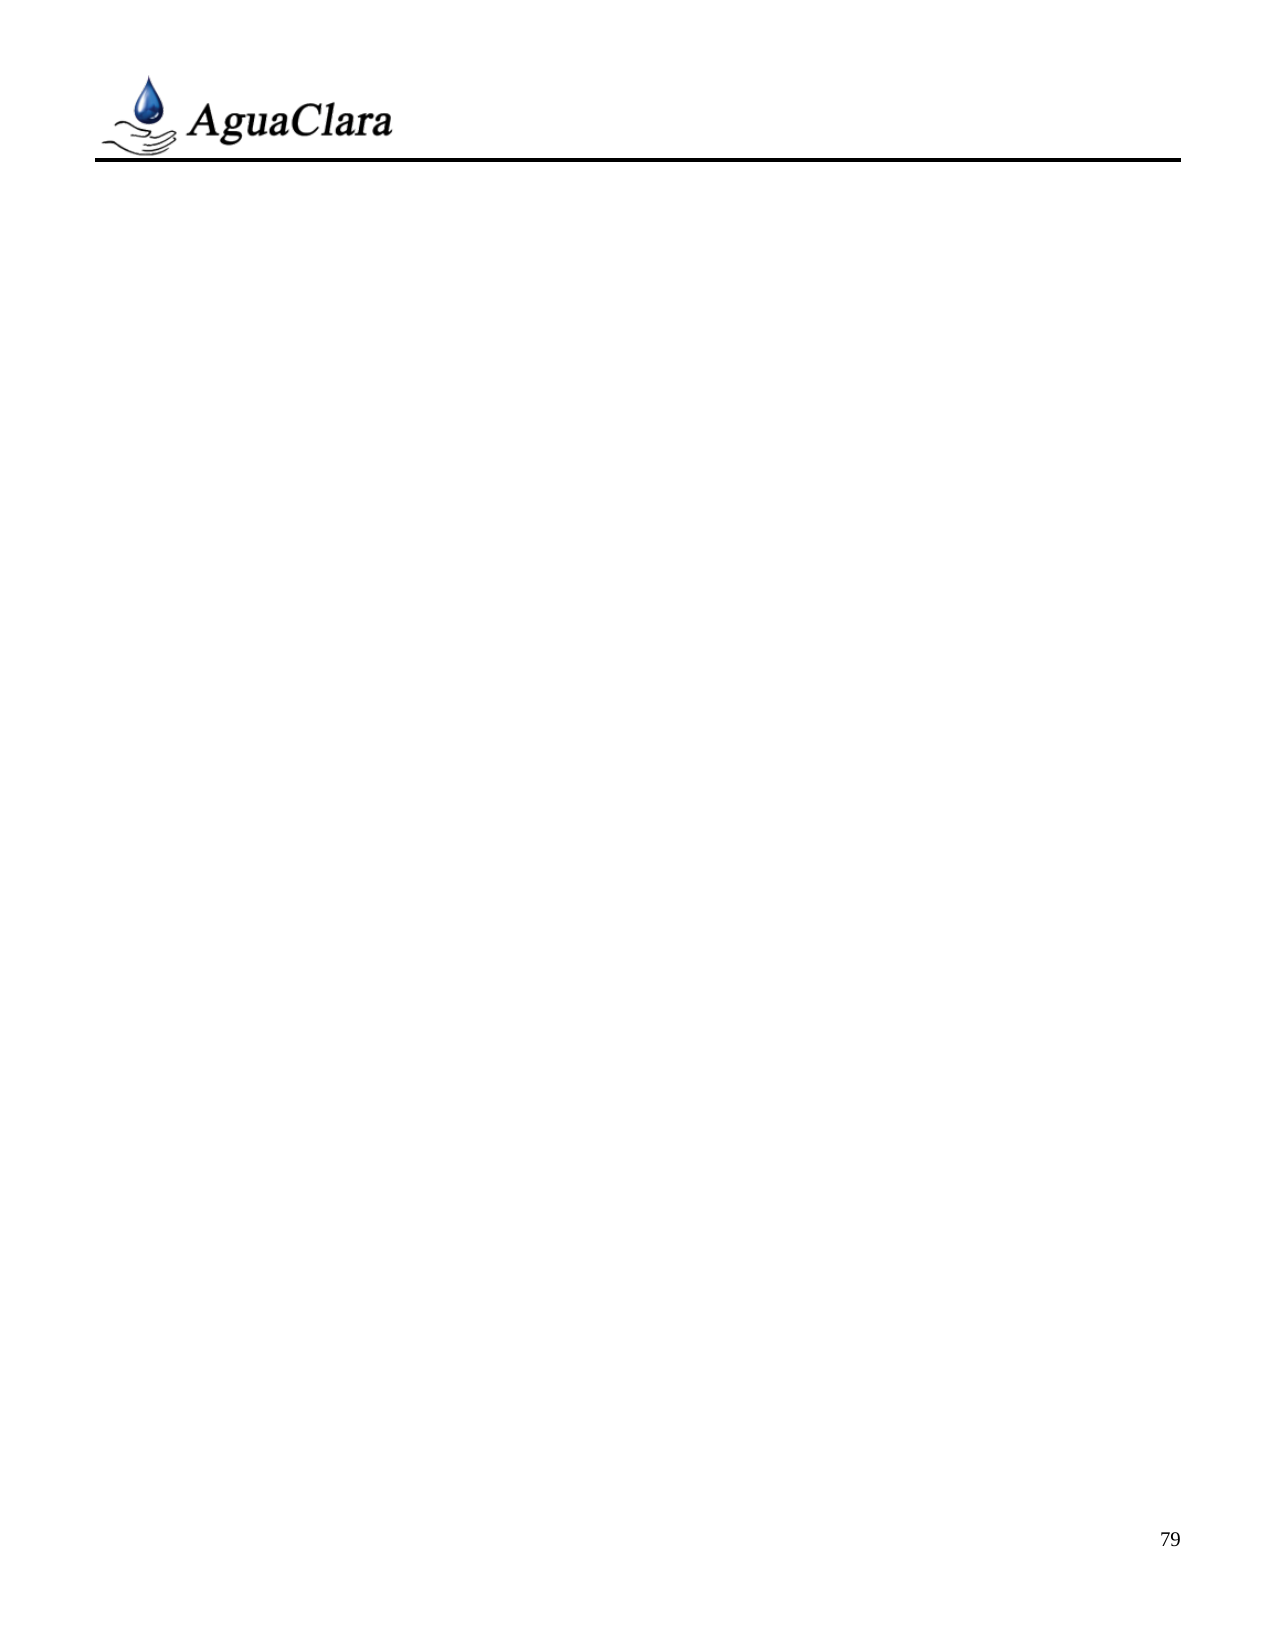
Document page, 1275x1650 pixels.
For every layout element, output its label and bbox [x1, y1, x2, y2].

picture [94, 75, 412, 158]
